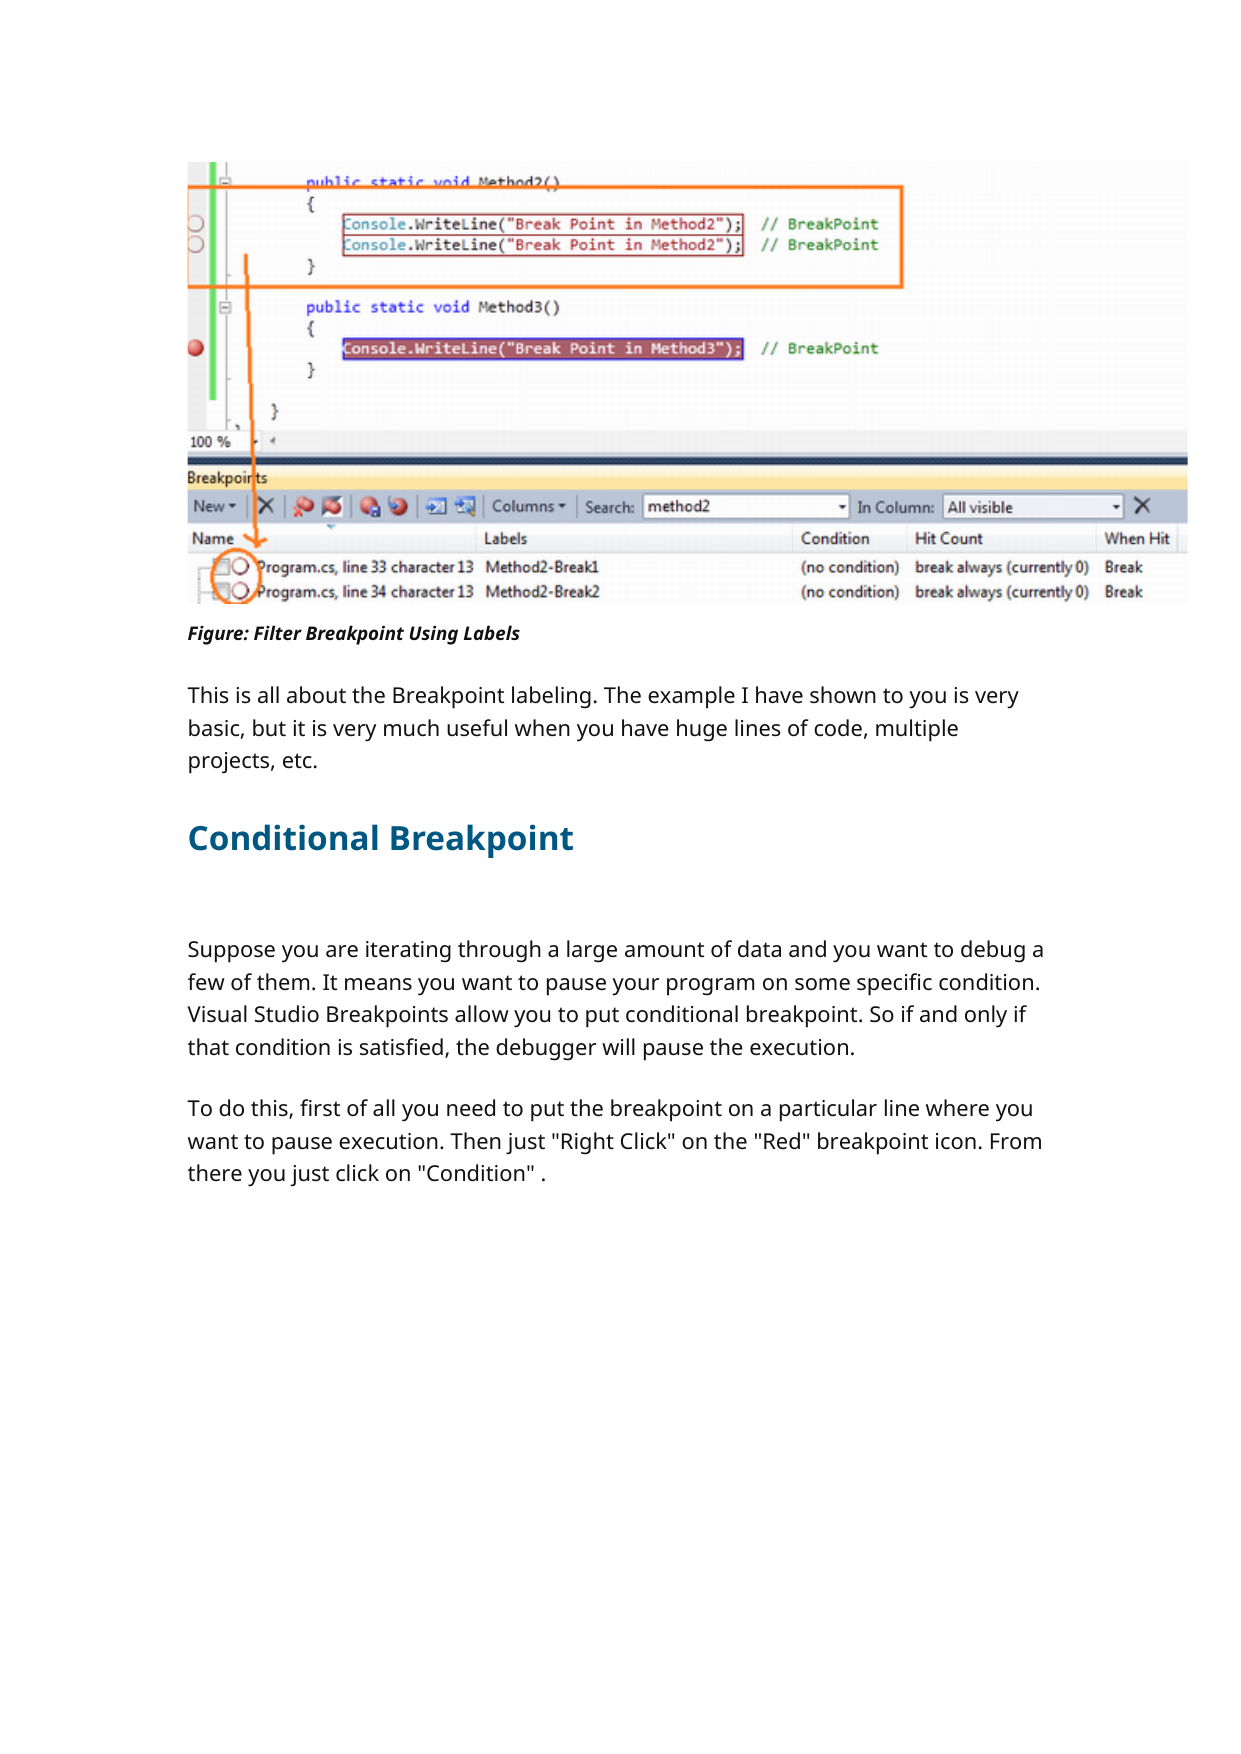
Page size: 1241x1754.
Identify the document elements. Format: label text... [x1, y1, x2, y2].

text Figure: Filter Breakpoint Using Labels [187, 617, 1053, 649]
picture [187, 162, 1188, 604]
text To do this, first of all you need to put the breakpoint on a particular line where you want to pause execution. Then just "Right Click" on the "Red" breakpoint icon. From there you just click on "Condition" . [187, 1092, 1053, 1189]
text This is all about the Breakpoint labeling. The example I have shown to you is very basic, but it is very much useful when you have huge lines of code, multiple projects, etc. [187, 679, 1053, 776]
text Suppose you are iterating through a large amount of data and you want to debug a few of them. It means you want to pause your program on some specific condition. Visual Studio Breakpoints allow you to put conditional breakpoint. So if and only if that condition is satisfied, the debugger will pause the execution. [187, 933, 1053, 1063]
subtitle Conditional Breakpoint [187, 805, 1053, 870]
